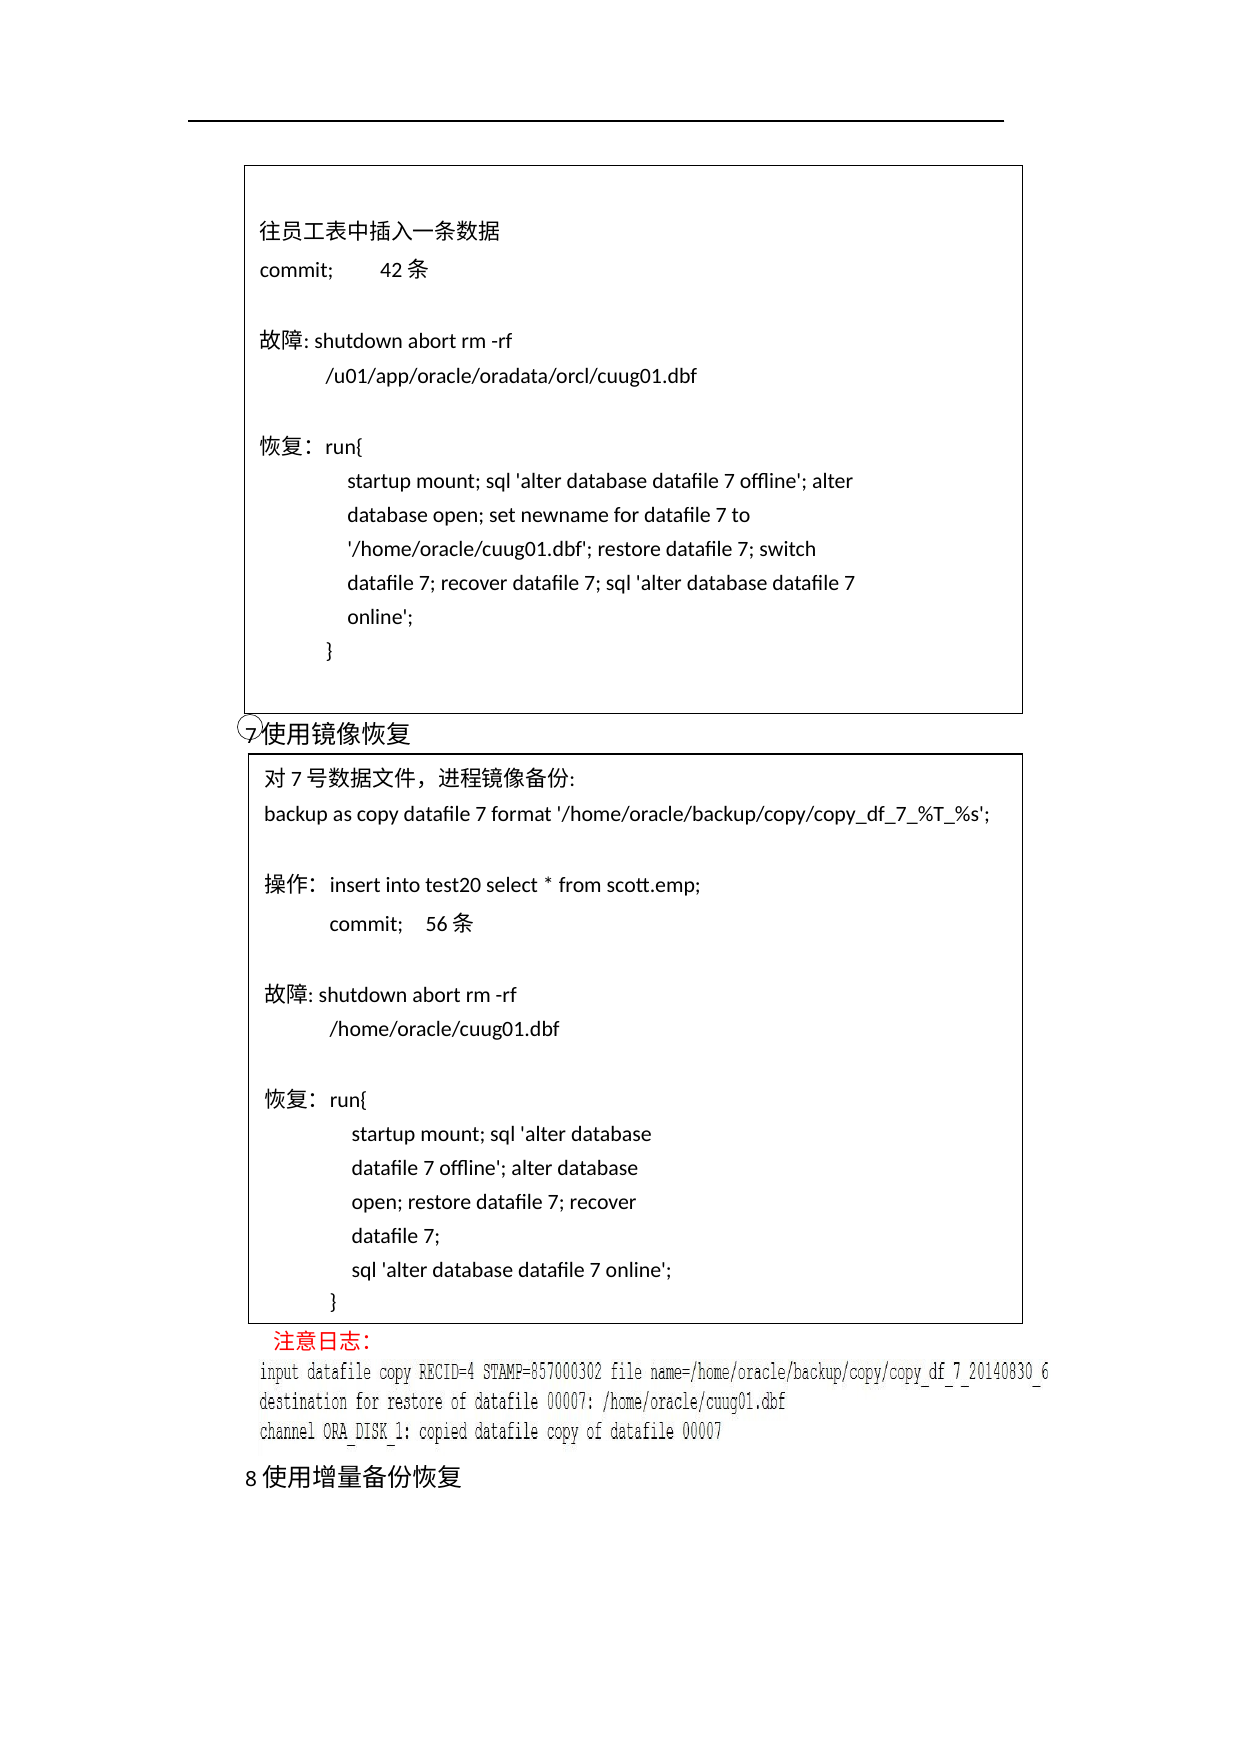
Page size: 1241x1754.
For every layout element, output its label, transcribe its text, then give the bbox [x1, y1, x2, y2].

text 注意日志： [273, 1324, 1004, 1356]
table_header 往员工表中插入一条数据 commit; 42 条 故障: shutdown abort rm -rf /u01/app/oracle/oradata/orcl/cuug01.dbf 恢复：run{ startup mount; sql 'alter database datafile 7 offline'; alter database open; set newname for datafile 7 to '/home/oracle/cuug01.dbf'; restore datafile 7; switch datafile 7; recover datafile 7; sql 'alter database datafile 7 online'; } [245, 166, 1022, 713]
picture [258, 1359, 1052, 1456]
text 7使用镜像恢复 [245, 714, 1004, 751]
table_header 对 7 号数据文件，进程镜像备份: backup as copy datafile 7 format '/home/oracle/backup/copy/copy_df_7_%T_%s'; 操作：insert into test20 select * from scott.emp; commit; 56 条 故障: shutdown abort rm -rf /home/oracle/cuug01.dbf 恢复：run{ startup mount; sql 'alter database datafile 7 offline'; alter database open; restore datafile 7; recover datafile 7; sql 'alter database datafile 7 online'; } [249, 755, 1022, 1323]
text 8 使用增量备份恢复 [245, 1457, 1004, 1494]
